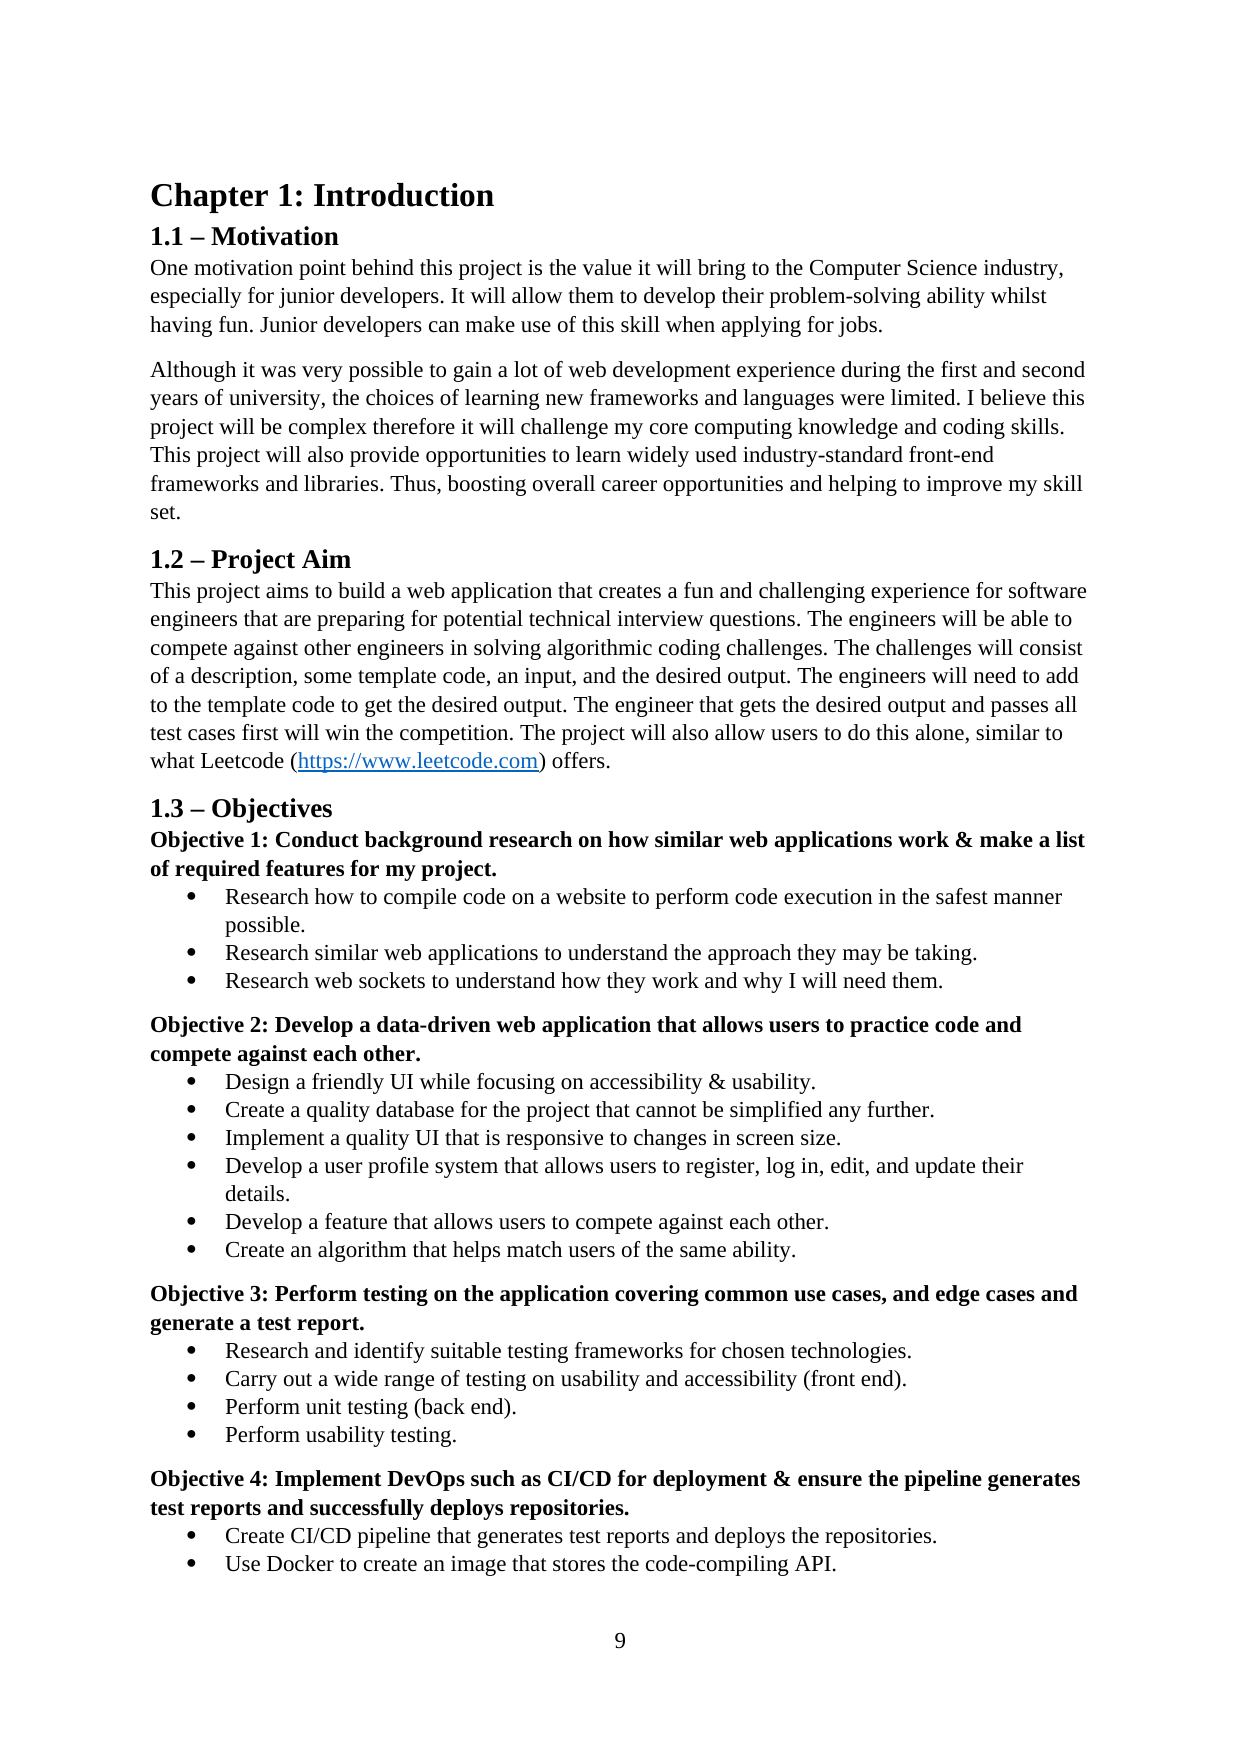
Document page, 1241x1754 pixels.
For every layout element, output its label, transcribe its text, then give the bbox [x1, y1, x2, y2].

list Create a quality database for the project that cannot be simplified any further. [187, 1096, 1090, 1122]
list Create CI/CD pipeline that generates test reports and deploys the repositories. [187, 1522, 1090, 1549]
list Research and identify suitable testing frameworks for chosen technologies. [187, 1337, 1090, 1363]
text Objective 2: Develop a data-driven web application that allows users to practice code and compete against each other. [150, 1011, 1090, 1066]
list Develop a user profile system that allows users to register, log in, edit, and update their details. [187, 1152, 1090, 1206]
list Research similar web applications to understand the approach they may be taking. [187, 939, 1090, 965]
text This project aims to build a web application that creates a fun and challenging experience for software engineers that are preparing for potential technical interview questions. The engineers will be able to compete against other engineers in solving algorithmic coding challenges. The challenges will consist of a description, some template code, an input, and the desired output. The engineers will need to add to the template code to get the desired output. The engineer that gets the desired output and passes all test cases first will win the competition. The project will also allow users to do this alone, similar to what Leetcode (https://www.leetcode.com) offers. [150, 577, 1090, 774]
list Research how to compile code on a website to perform code execution in the safest manner possible. [187, 883, 1090, 937]
text One motivation point behind this project is the value it will bring to the Computer Science industry, especially for junior developers. It will allow them to develop their problem-solving ability whilst having fun. Junior developers can make use of this skill when applying for jobs. [150, 254, 1090, 337]
subtitle 1.1 – Motivation [150, 221, 1090, 252]
list Perform unit testing (back end). [187, 1393, 1090, 1419]
list Design a friendly UI while focusing on accessibility & usability. [187, 1068, 1090, 1094]
subtitle 1.2 – Project Aim [150, 543, 1090, 574]
list Create an algorithm that helps match users of the same ability. [187, 1236, 1090, 1262]
text Objective 3: Perform testing on the application covering common use cases, and edge cases and generate a test report. [150, 1280, 1090, 1335]
list Use Docker to create an image that stores the code-compiling API. [187, 1550, 1090, 1577]
list Implement a quality UI that is responsive to changes in screen size. [187, 1124, 1090, 1150]
text Objective 4: Implement DevOps such as CI/CD for deployment & ensure the pipeline generates test reports and successfully deploys repositories. [150, 1466, 1090, 1520]
list Research web sockets to understand how they work and why I will need them. [187, 967, 1090, 993]
list Perform usability testing. [187, 1421, 1090, 1447]
text Objective 1: Conduct background research on how similar web applications work & make a list of required features for my project. [150, 826, 1090, 881]
list Carry out a wide range of testing on usability and accessibility (front end). [187, 1365, 1090, 1391]
text Although it was very possible to gain a lot of web development experience during the first and second years of university, the choices of learning new frameworks and languages were limited. I believe this project will be complex therefore it will challenge my core computing knowledge and coding skills. This project will also provide opportunities to learn widely used industry-standard front-end frameworks and libraries. Thus, boosting overall career opportunities and helping to improve my skill set. [150, 356, 1090, 524]
subtitle 1.3 – Objectives [150, 793, 1090, 824]
list Develop a feature that allows users to compete against each other. [187, 1208, 1090, 1234]
subtitle Chapter 1: Introduction [150, 175, 1090, 213]
